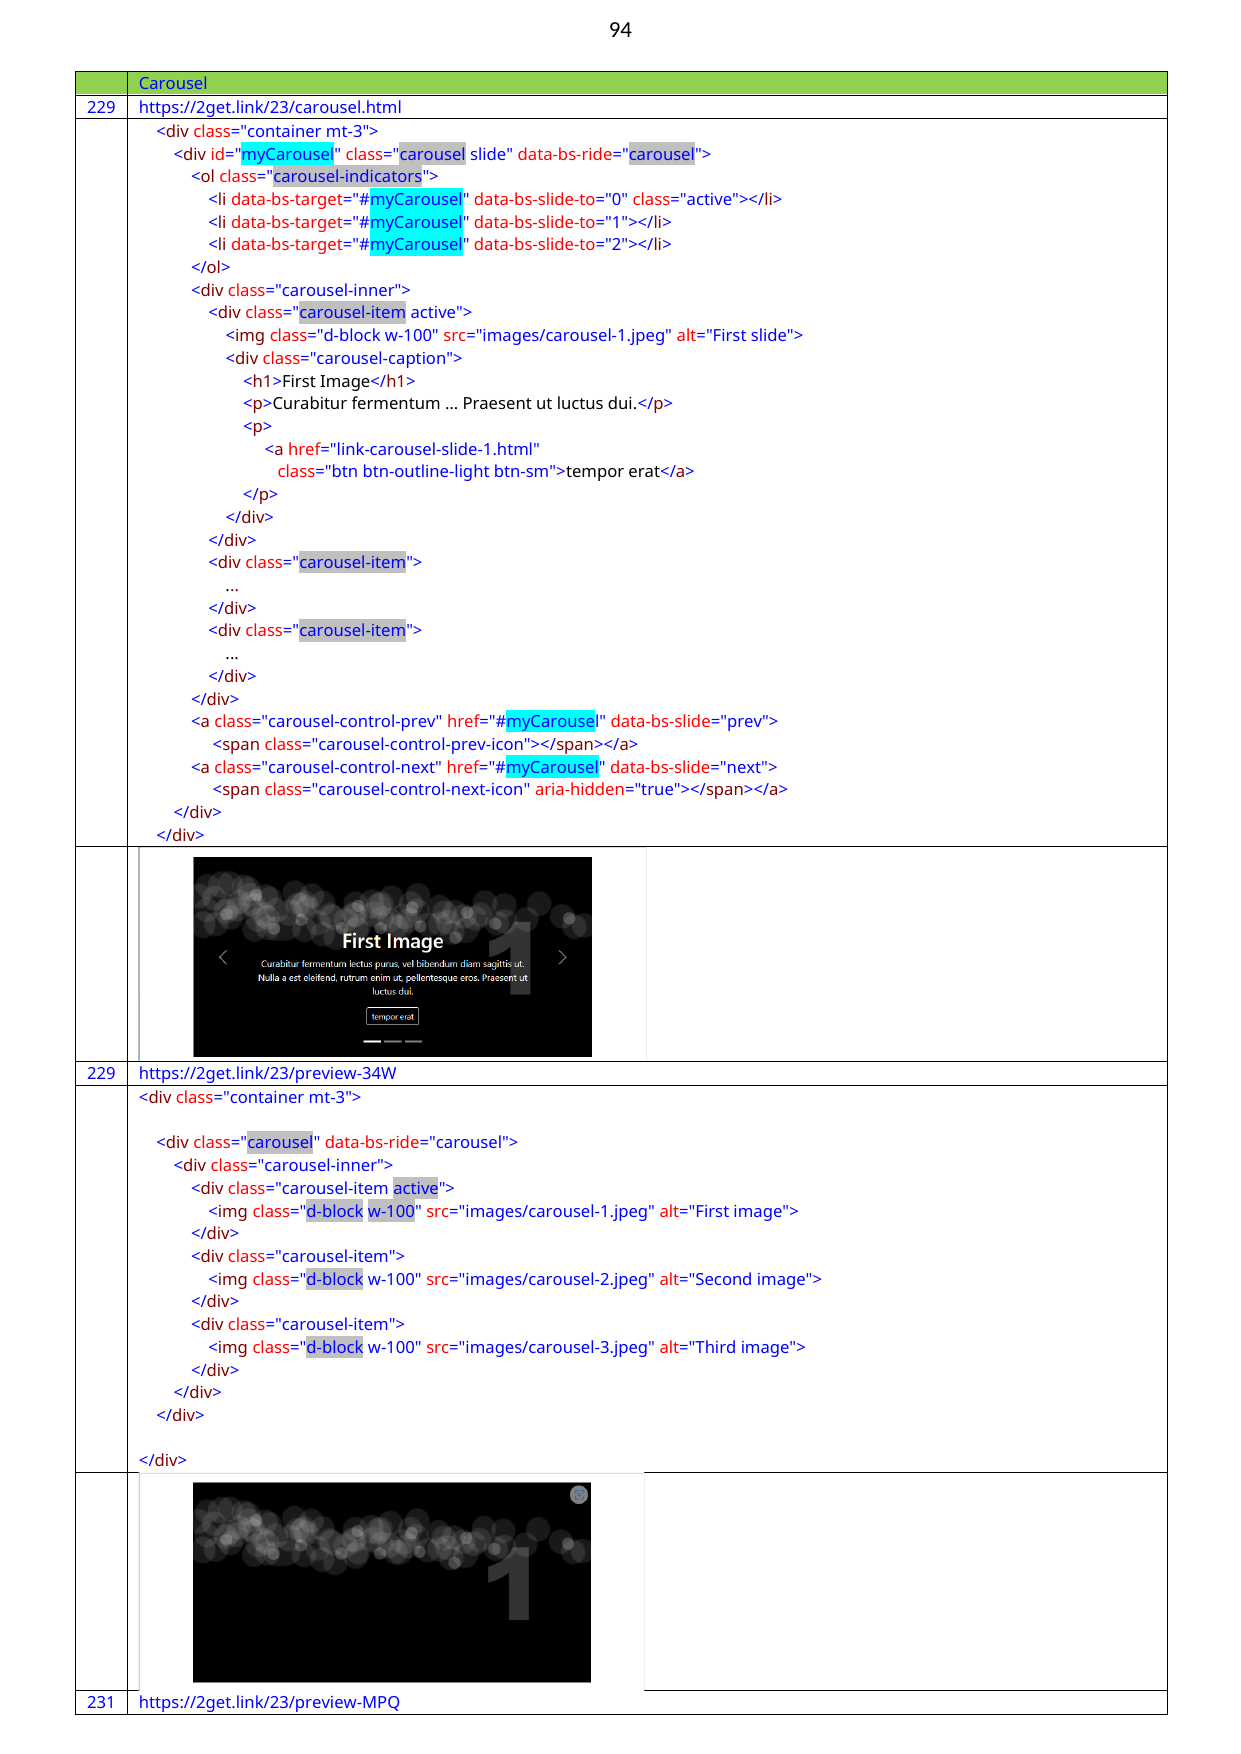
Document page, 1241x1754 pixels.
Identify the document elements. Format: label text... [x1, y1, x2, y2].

table_header Carousel [128, 72, 1167, 94]
table_cell 229 [76, 1062, 127, 1085]
table_cell [76, 1086, 127, 1472]
table_cell <div class="container mt-3"> <div id="myCarousel" class="carousel slide" data-bs-ride="carousel"> <ol class="carousel-indicators"> <li data-bs-target="#myCarousel" data-bs-slide-to="0" class="active"></li> <li data-bs-target="#myCarousel" data-bs-slide-to="1"></li> <li data-bs-target="#myCarousel" data-bs-slide-to="2"></li> </ol> <div class="carousel-inner"> <div class="carousel-item active"> <img class="d-block w-100" src="images/carousel-1.jpeg" alt="First slide"> <div class="carousel-caption"> <h1>First Image</h1> <p>Curabitur fermentum … Praesent ut luctus dui.</p> <p> <a href="link-carousel-slide-1.html" class="btn btn-outline-light btn-sm">tempor erat</a> </p> </div> </div> <div class="carousel-item"> ... </div> <div class="carousel-item"> ... </div> </div> <a class="carousel-control-prev" href="#myCarousel" data-bs-slide="prev"> <span class="carousel-control-prev-icon"></span></a> <a class="carousel-control-next" href="#myCarousel" data-bs-slide="next"> <span class="carousel-control-next-icon" aria-hidden="true"></span></a> </div> </div> [128, 119, 1167, 846]
table_cell [76, 1473, 127, 1690]
table_header [76, 72, 127, 94]
table_cell https://2get.link/23/preview-MPQ [128, 1691, 1167, 1714]
table_cell [647, 847, 1167, 1061]
table_cell 231 [76, 1691, 127, 1714]
table_cell 229 [76, 96, 127, 118]
table_cell <div class="container mt-3"> <div class="carousel" data-bs-ride="carousel"> <div class="carousel-inner"> <div class="carousel-item active"> <img class="d-block w-100" src="images/carousel-1.jpeg" alt="First image"> </div> <div class="carousel-item"> <img class="d-block w-100" src="images/carousel-2.jpeg" alt="Second image"> </div> <div class="carousel-item"> <img class="d-block w-100" src="images/carousel-3.jpeg" alt="Third image"> </div> </div> </div> </div> [128, 1086, 1167, 1472]
picture [138, 847, 647, 1061]
table_cell https://2get.link/23/carousel.html [128, 96, 1167, 118]
table_cell [128, 847, 138, 1061]
table_cell [645, 1473, 1167, 1690]
table_cell [76, 119, 127, 846]
table_cell [76, 847, 127, 1061]
table_cell [128, 1473, 138, 1690]
table_cell https://2get.link/23/preview-34W [128, 1062, 1167, 1085]
picture [138, 1472, 645, 1691]
